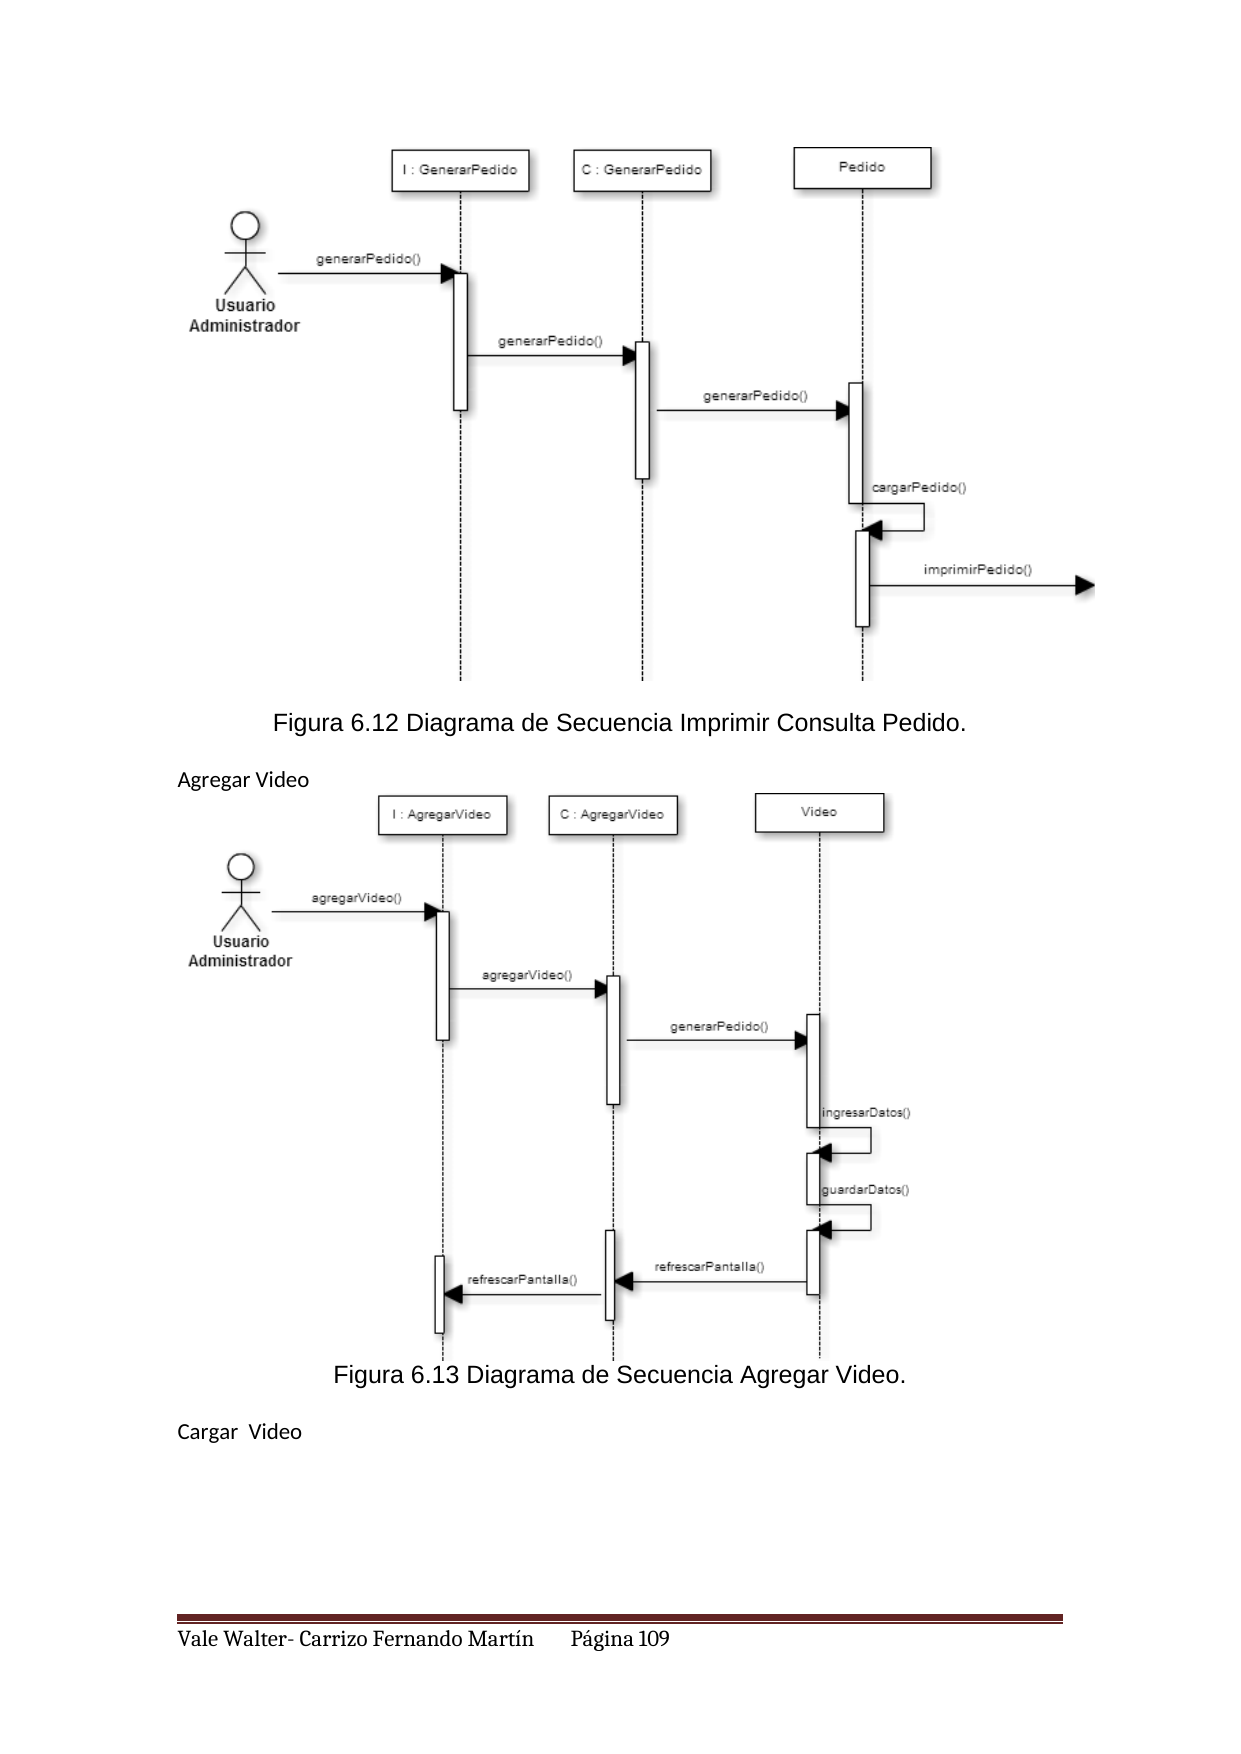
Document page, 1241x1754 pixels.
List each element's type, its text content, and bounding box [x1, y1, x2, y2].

picture [177, 793, 941, 1361]
text Figura 6.13 Diagrama de Secuencia Agregar Video. [177, 1360, 1063, 1389]
text Cargar Video [177, 1417, 1063, 1445]
text Agregar Video [177, 765, 1063, 793]
picture [177, 147, 1095, 681]
text Figura 6.12 Diagrama de Secuencia Imprimir Consulta Pedido. [177, 708, 1063, 737]
